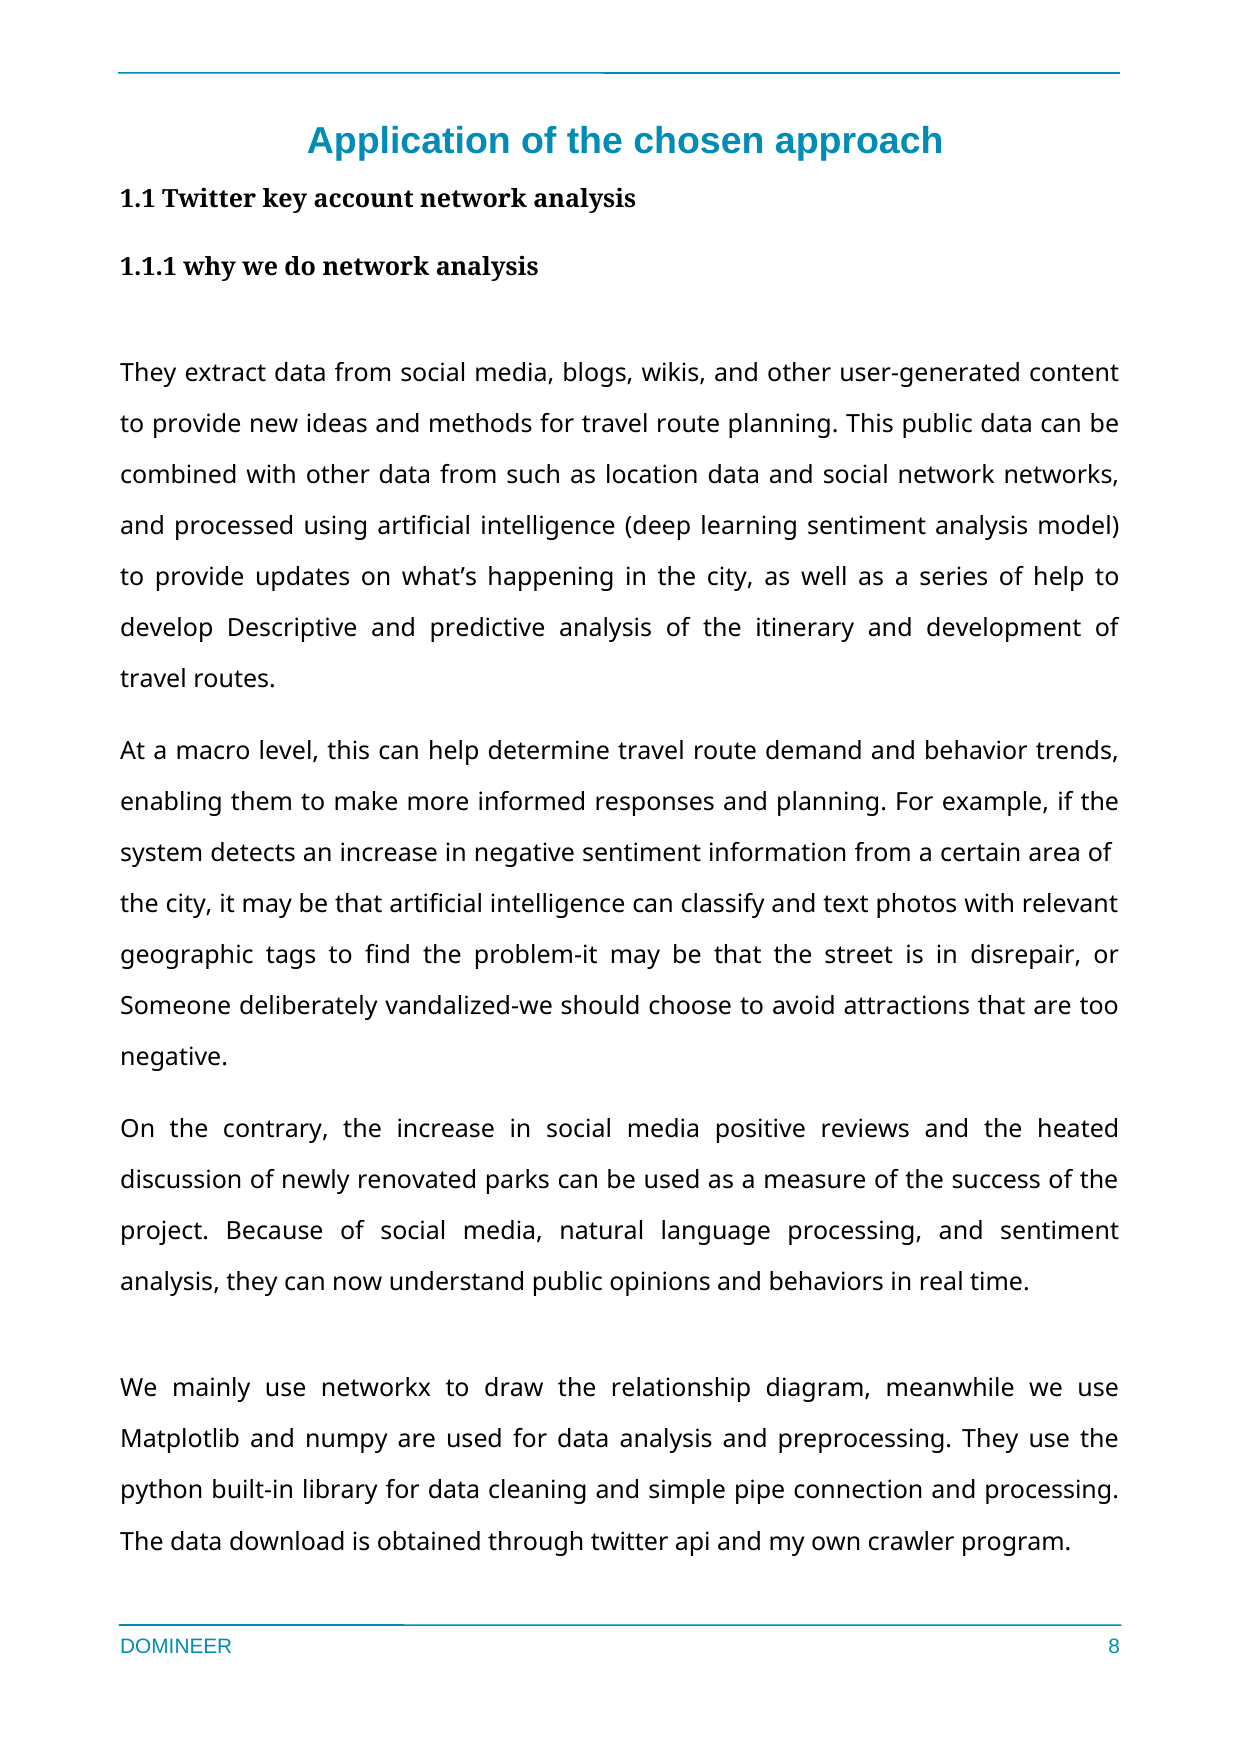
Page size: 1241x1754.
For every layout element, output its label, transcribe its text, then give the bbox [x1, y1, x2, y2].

text On the contrary, the increase in social media positive reviews and the heated discussion of newly renovated parks can be used as a measure of the success of the project. Because of social media, natural language processing, and sentiment analysis, they can now understand public opinions and behaviors in real time. [120, 1111, 1120, 1298]
text Application of the chosen approach [120, 119, 1120, 162]
text At a macro level, this can help determine travel route demand and behavior trends, enabling them to make more informed responses and planning. For example, if the system detects an increase in negative sentiment information from a certain area of ​​the city, it may be that artificial intelligence can classify and text photos with relevant geographic tags to find the problem-it may be that the street is in disrepair, or Someone deliberately vandalized-we should choose to avoid attractions that are too negative. [120, 733, 1120, 1073]
text We mainly use networkx to draw the relationship diagram, meanwhile we use Matplotlib and numpy are used for data analysis and preprocessing. They use the python built-in library for data cleaning and simple pipe connection and processing. The data download is obtained through twitter api and my own crawler program. [120, 1370, 1120, 1557]
text 1.1 Twitter key account network analysis [120, 181, 1120, 215]
text They extract data from social media, blogs, wikis, and other user-generated content to provide new ideas and methods for travel route planning. This public data can be combined with other data from such as location data and social network networks, and processed using artificial intelligence (deep learning sentiment analysis model) to provide updates on what’s happening in the city, as well as a series of help to develop Descriptive and predictive analysis of the itinerary and development of travel routes. [120, 355, 1120, 695]
text 1.1.1 why we do network analysis [120, 249, 1120, 283]
